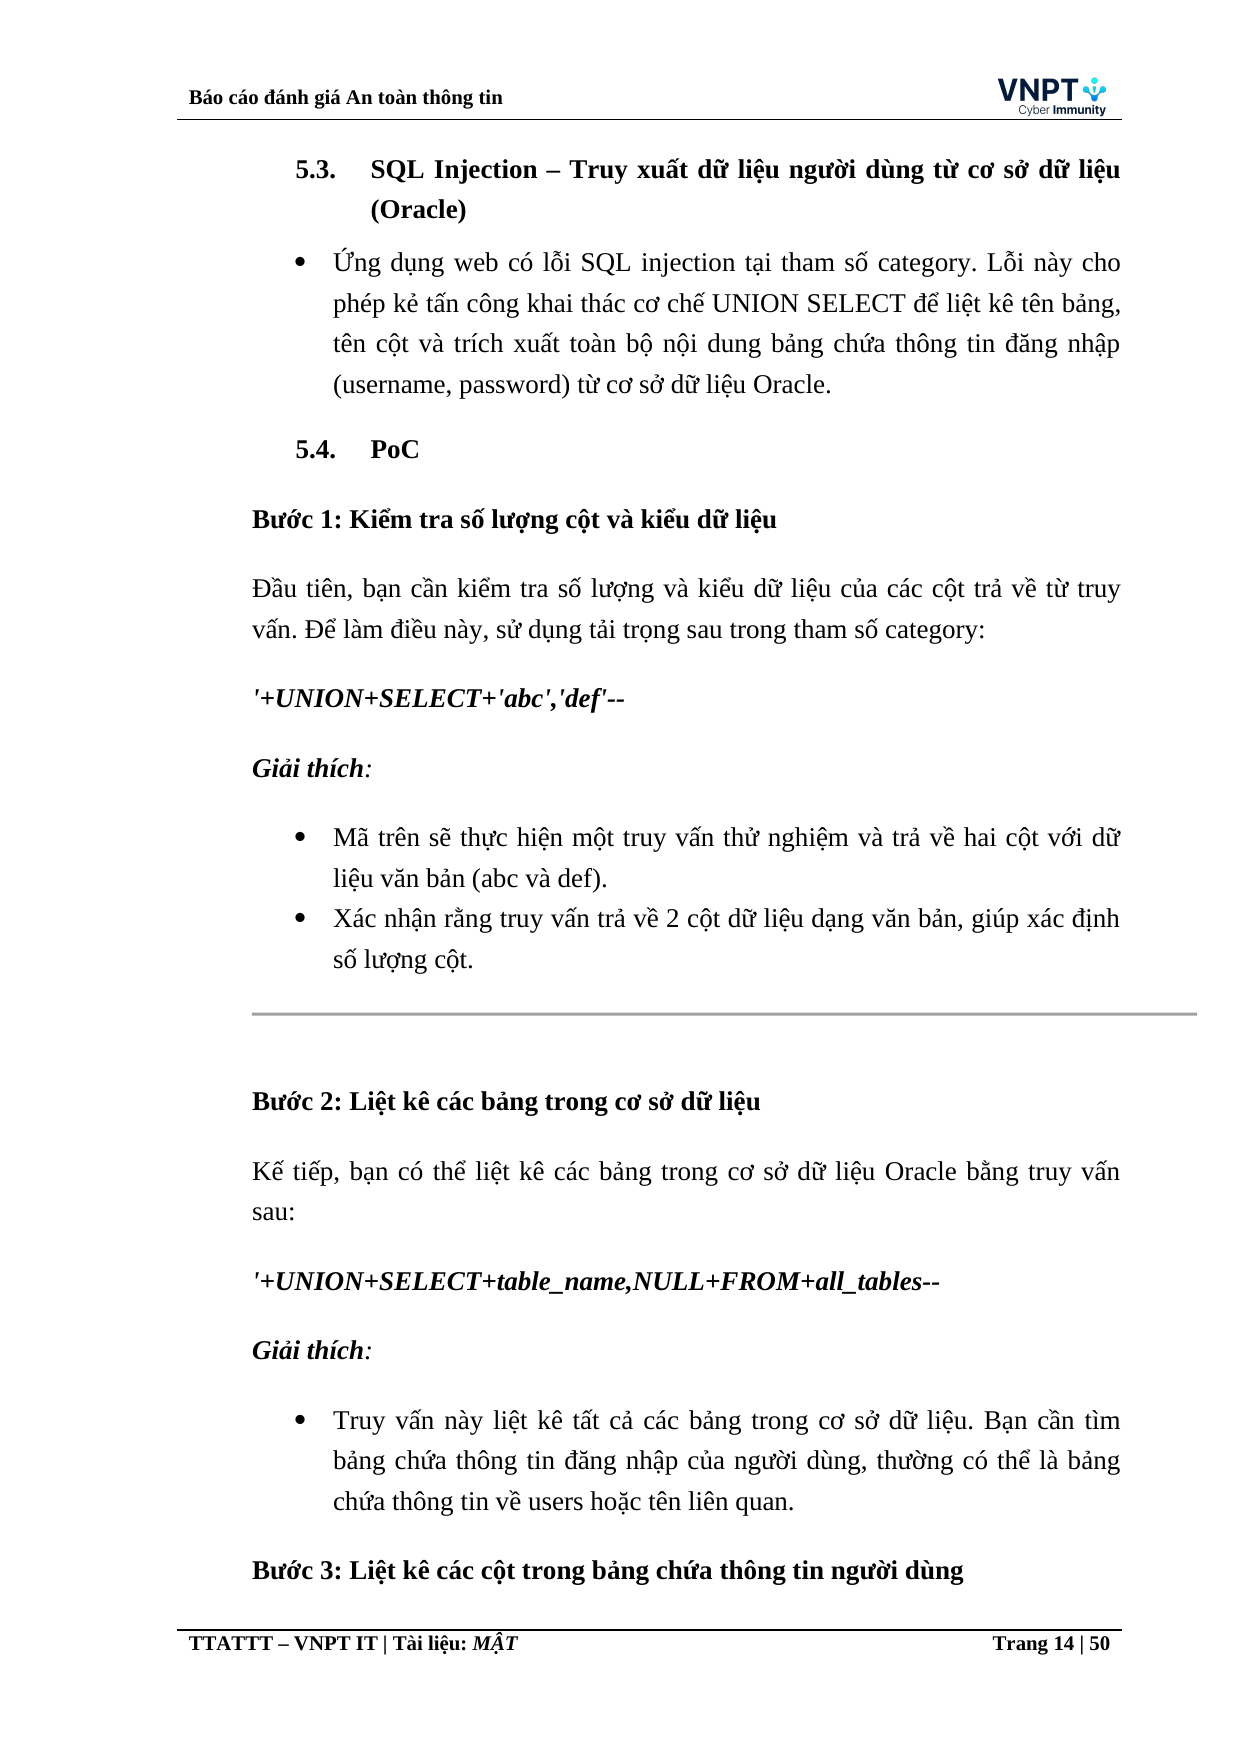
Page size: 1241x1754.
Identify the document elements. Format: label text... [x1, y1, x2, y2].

text Giải thích: [252, 1334, 1122, 1366]
text '+UNION+SELECT+'abc','def'-- [252, 682, 1122, 713]
picture [994, 75, 1110, 120]
subtitle PoC [295, 433, 1122, 464]
text '+UNION+SELECT+table_name,NULL+FROM+all_tables-- [252, 1265, 1122, 1296]
list Xác nhận rằng truy vấn trả về 2 cột dữ liệu dạng văn bản, giúp xác định số lượng cột. [295, 902, 1122, 974]
text Kế tiếp, bạn có thể liệt kê các bảng trong cơ sở dữ liệu Oracle bằng truy vấn sau: [252, 1155, 1122, 1226]
text Bước 3: Liệt kê các cột trong bảng chứa thông tin người dùng [252, 1554, 1122, 1586]
list Truy vấn này liệt kê tất cả các bảng trong cơ sở dữ liệu. Bạn cần tìm bảng chứa thông tin đăng nhập của người dùng, thường có thể là bảng chứa thông tin về users hoặc tên liên quan. [295, 1404, 1122, 1516]
text Bước 1: Kiểm tra số lượng cột và kiểu dữ liệu [252, 503, 1122, 534]
text Đầu tiên, bạn cần kiểm tra số lượng và kiểu dữ liệu của các cột trả về từ truy vấn. Để làm điều này, sử dụng tải trọng sau trong tham số category: [252, 572, 1122, 644]
subtitle SQL Injection – Truy xuất dữ liệu người dùng từ cơ sở dữ liệu (Oracle) [295, 153, 1122, 224]
text Giải thích: [252, 752, 1122, 783]
list Ứng dụng web có lỗi SQL injection tại tham số category. Lỗi này cho phép kẻ tấn công khai thác cơ chế UNION SELECT để liệt kê tên bảng, tên cột và trích xuất toàn bộ nội dung bảng chứa thông tin đăng nhập (username, password) từ cơ sở dữ liệu Oracle. [295, 246, 1122, 399]
text Bước 2: Liệt kê các bảng trong cơ sở dữ liệu [252, 1085, 1122, 1116]
list Mã trên sẽ thực hiện một truy vấn thử nghiệm và trả về hai cột với dữ liệu văn bản (abc và def). [295, 821, 1122, 893]
